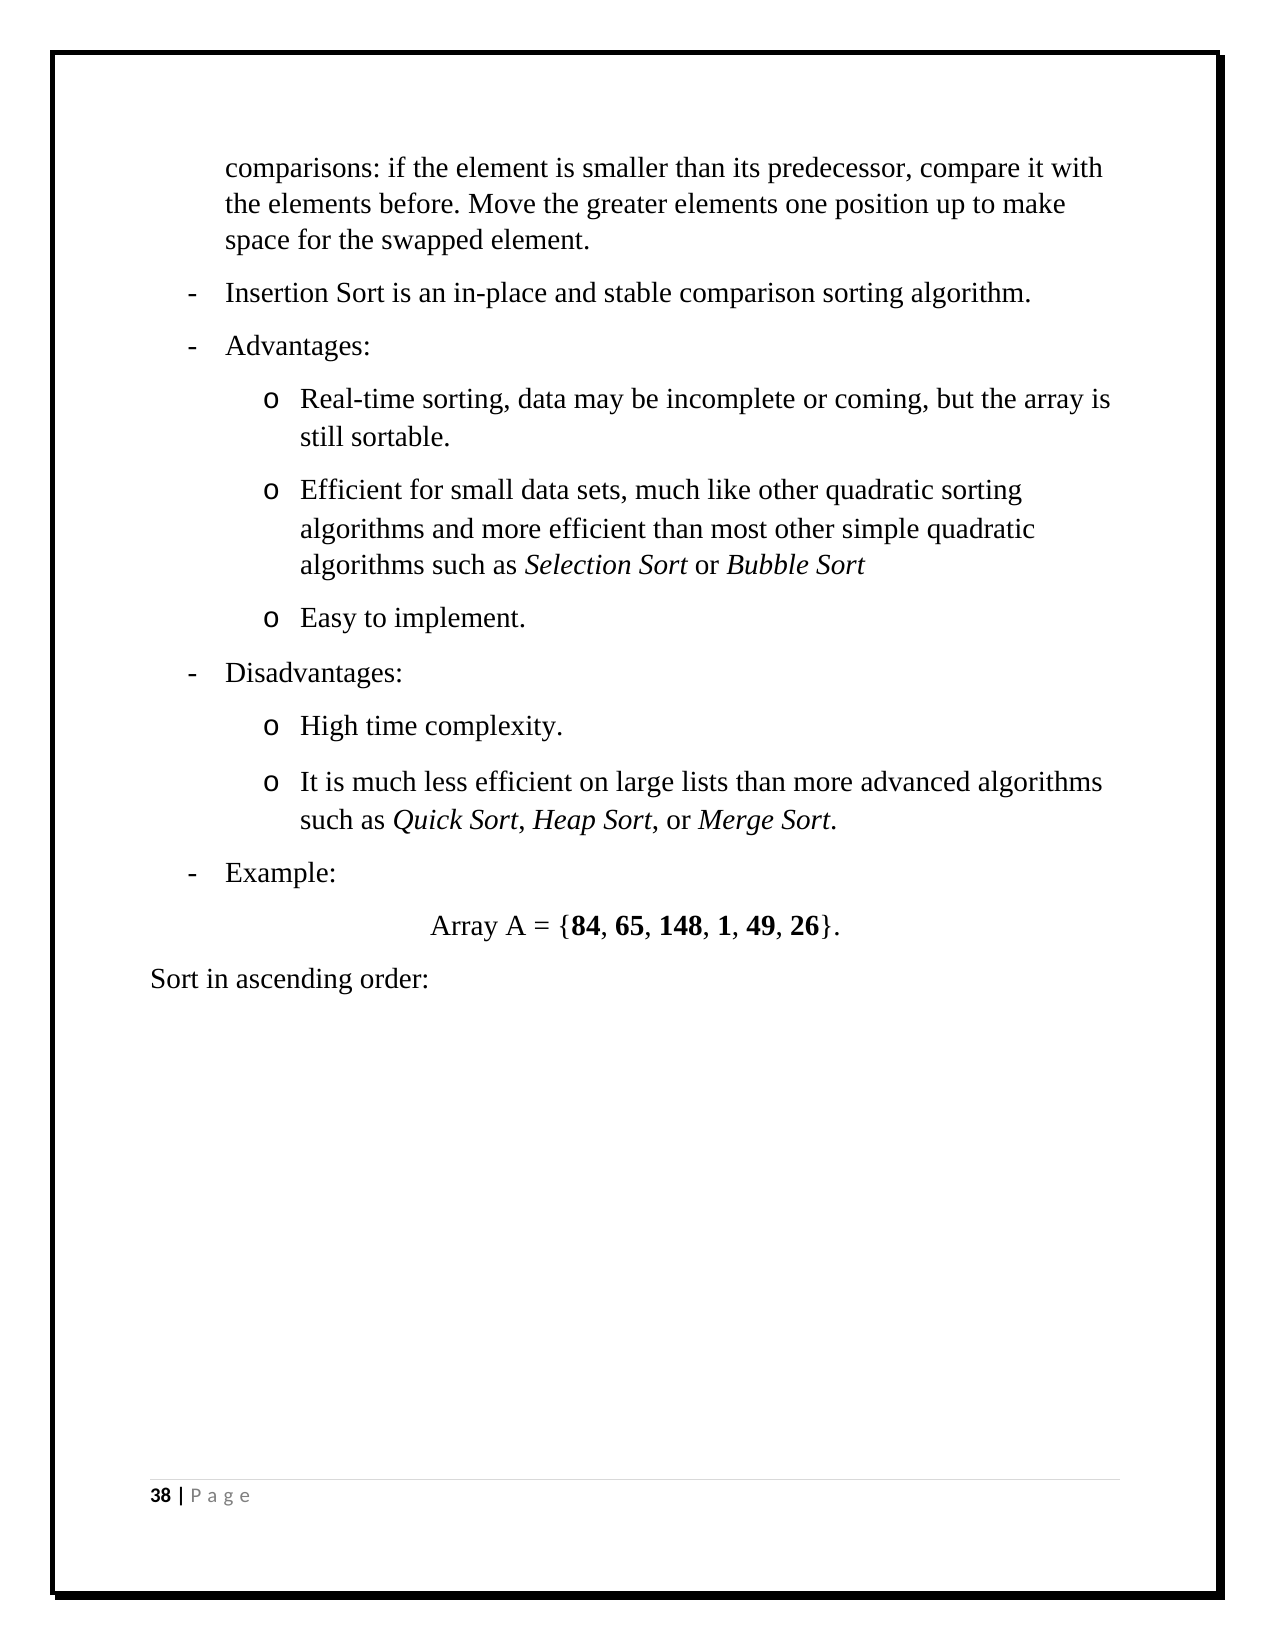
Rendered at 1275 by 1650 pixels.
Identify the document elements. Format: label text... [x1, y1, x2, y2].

list Advantages: [187, 328, 1120, 361]
list Efficient for small data sets, much like other quadratic sorting algorithms and more efficient than most other simple quadratic algorithms such as Selection Sort or Bubble Sort [262, 472, 1120, 581]
list Insertion Sort is an in-place and stable comparison sorting algorithm. [187, 275, 1120, 309]
list High time complexity. [262, 708, 1120, 744]
list It is much less efficient on large lists than more advanced algorithms such as Quick Sort, Heap Sort, or Merge Sort. [262, 764, 1120, 836]
list Disadvantages: [187, 655, 1120, 689]
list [187, 150, 1120, 256]
list Real-time sorting, data may be incomplete or coming, but the array is still sortable. [262, 381, 1120, 453]
text Array A = {84, 65, 148, 1, 49, 26}. [150, 908, 1120, 941]
text Sort in ascending order: [150, 961, 1120, 994]
list Easy to implement. [262, 600, 1120, 636]
list Example: [187, 855, 1120, 889]
